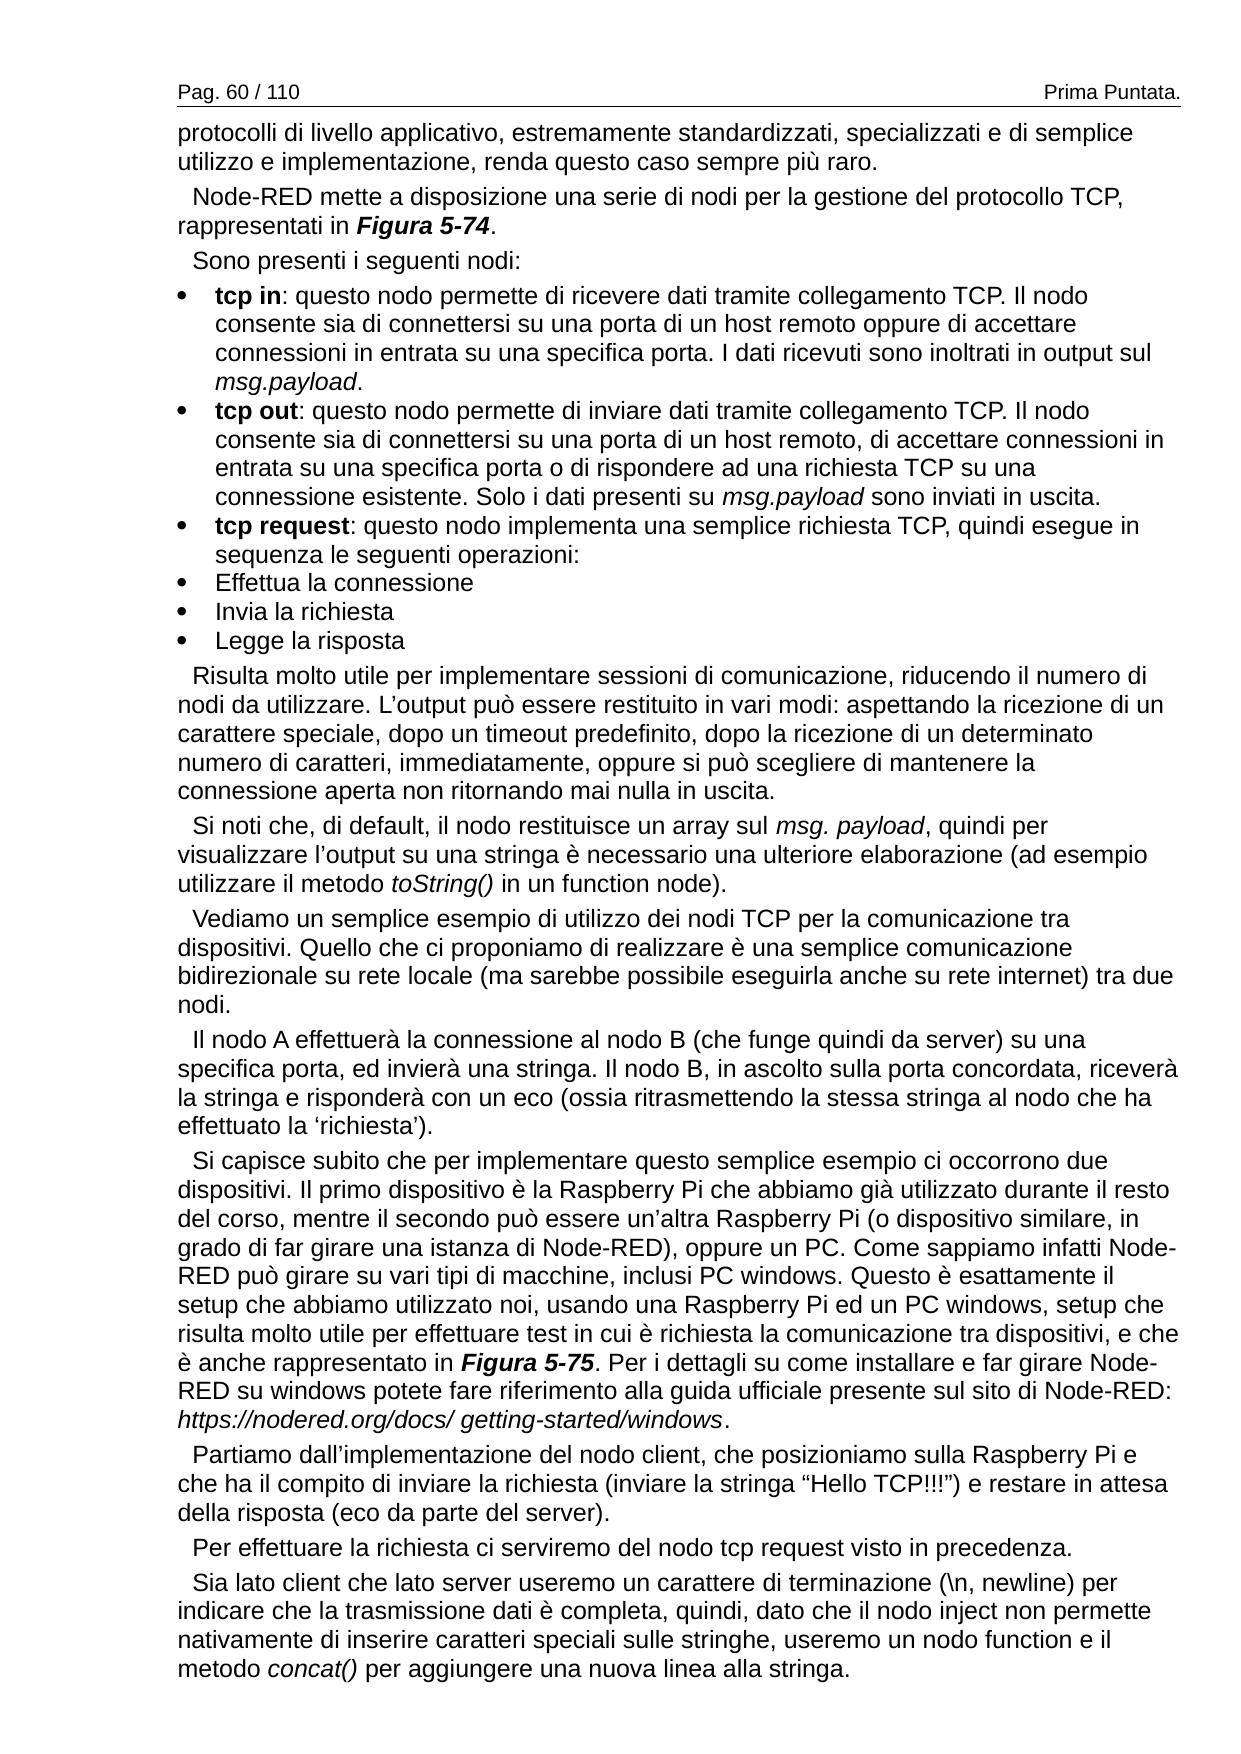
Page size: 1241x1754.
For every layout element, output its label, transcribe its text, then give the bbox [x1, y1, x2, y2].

list Legge la risposta [177, 626, 1181, 655]
list Effettua la connessione [177, 568, 1181, 597]
list tcp request: questo nodo implementa una semplice richiesta TCP, quindi esegue in sequenza le seguenti operazioni: [177, 511, 1181, 568]
text Sono presenti i seguenti nodi: [177, 246, 1181, 274]
list tcp in: questo nodo permette di ricevere dati tramite collegamento TCP. Il nodo consente sia di connettersi su una porta di un host remoto oppure di accettare connessioni in entrata su una specifica porta. I dati ricevuti sono inoltrati in output sul msg.payload. [177, 281, 1181, 396]
list Invia la richiesta [177, 597, 1181, 626]
text Il nodo A effettuerà la connessione al nodo B (che funge quindi da server) su una specifica porta, ed invierà una stringa. Il nodo B, in ascolto sulla porta concordata, riceverà la stringa e risponderà con un eco (ossia ritrasmettendo la stessa stringa al nodo che ha effettuato la ‘richiesta’). [177, 1025, 1181, 1140]
text Sia lato client che lato server useremo un carattere di terminazione (\n, newline) per indicare che la trasmissione dati è completa, quindi, dato che il nodo inject non permette nativamente di inserire caratteri speciali sulle stringhe, useremo un nodo function e il metodo concat() per aggiungere una nuova linea alla stringa. [177, 1567, 1181, 1682]
text Vediamo un semplice esempio di utilizzo dei nodi TCP per la comunicazione tra dispositivi. Quello che ci proponiamo di realizzare è una semplice comunicazione bidirezionale su rete locale (ma sarebbe possibile eseguirla anche su rete internet) tra due nodi. [177, 904, 1181, 1019]
text Risulta molto utile per implementare sessioni di comunicazione, riducendo il numero di nodi da utilizzare. L’output può essere restituito in vari modi: aspettando la ricezione di un carattere speciale, dopo un timeout predefinito, dopo la ricezione di un determinato numero di caratteri, immediatamente, oppure si può scegliere di mantenere la connessione aperta non ritornando mai nulla in uscita. [177, 661, 1181, 805]
list tcp out: questo nodo permette di inviare dati tramite collegamento TCP. Il nodo consente sia di connettersi su una porta di un host remoto, di accettare connessioni in entrata su una specifica porta o di rispondere ad una richiesta TCP su una connessione esistente. Solo i dati presenti su msg.payload sono inviati in uscita. [177, 396, 1181, 511]
text Partiamo dall’implementazione del nodo client, che posizioniamo sulla Raspberry Pi e che ha il compito di inviare la richiesta (inviare la stringa “Hello TCP!!!”) e restare in attesa della risposta (eco da parte del server). [177, 1440, 1181, 1526]
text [177, 118, 1181, 176]
text Per effettuare la richiesta ci serviremo del nodo tcp request visto in precedenza. [177, 1532, 1181, 1561]
text Si noti che, di default, il nodo restituisce un array sul msg. payload, quindi per visualizzare l’output su una stringa è necessario una ulteriore elaborazione (ad esempio utilizzare il metodo toString() in un function node). [177, 811, 1181, 897]
